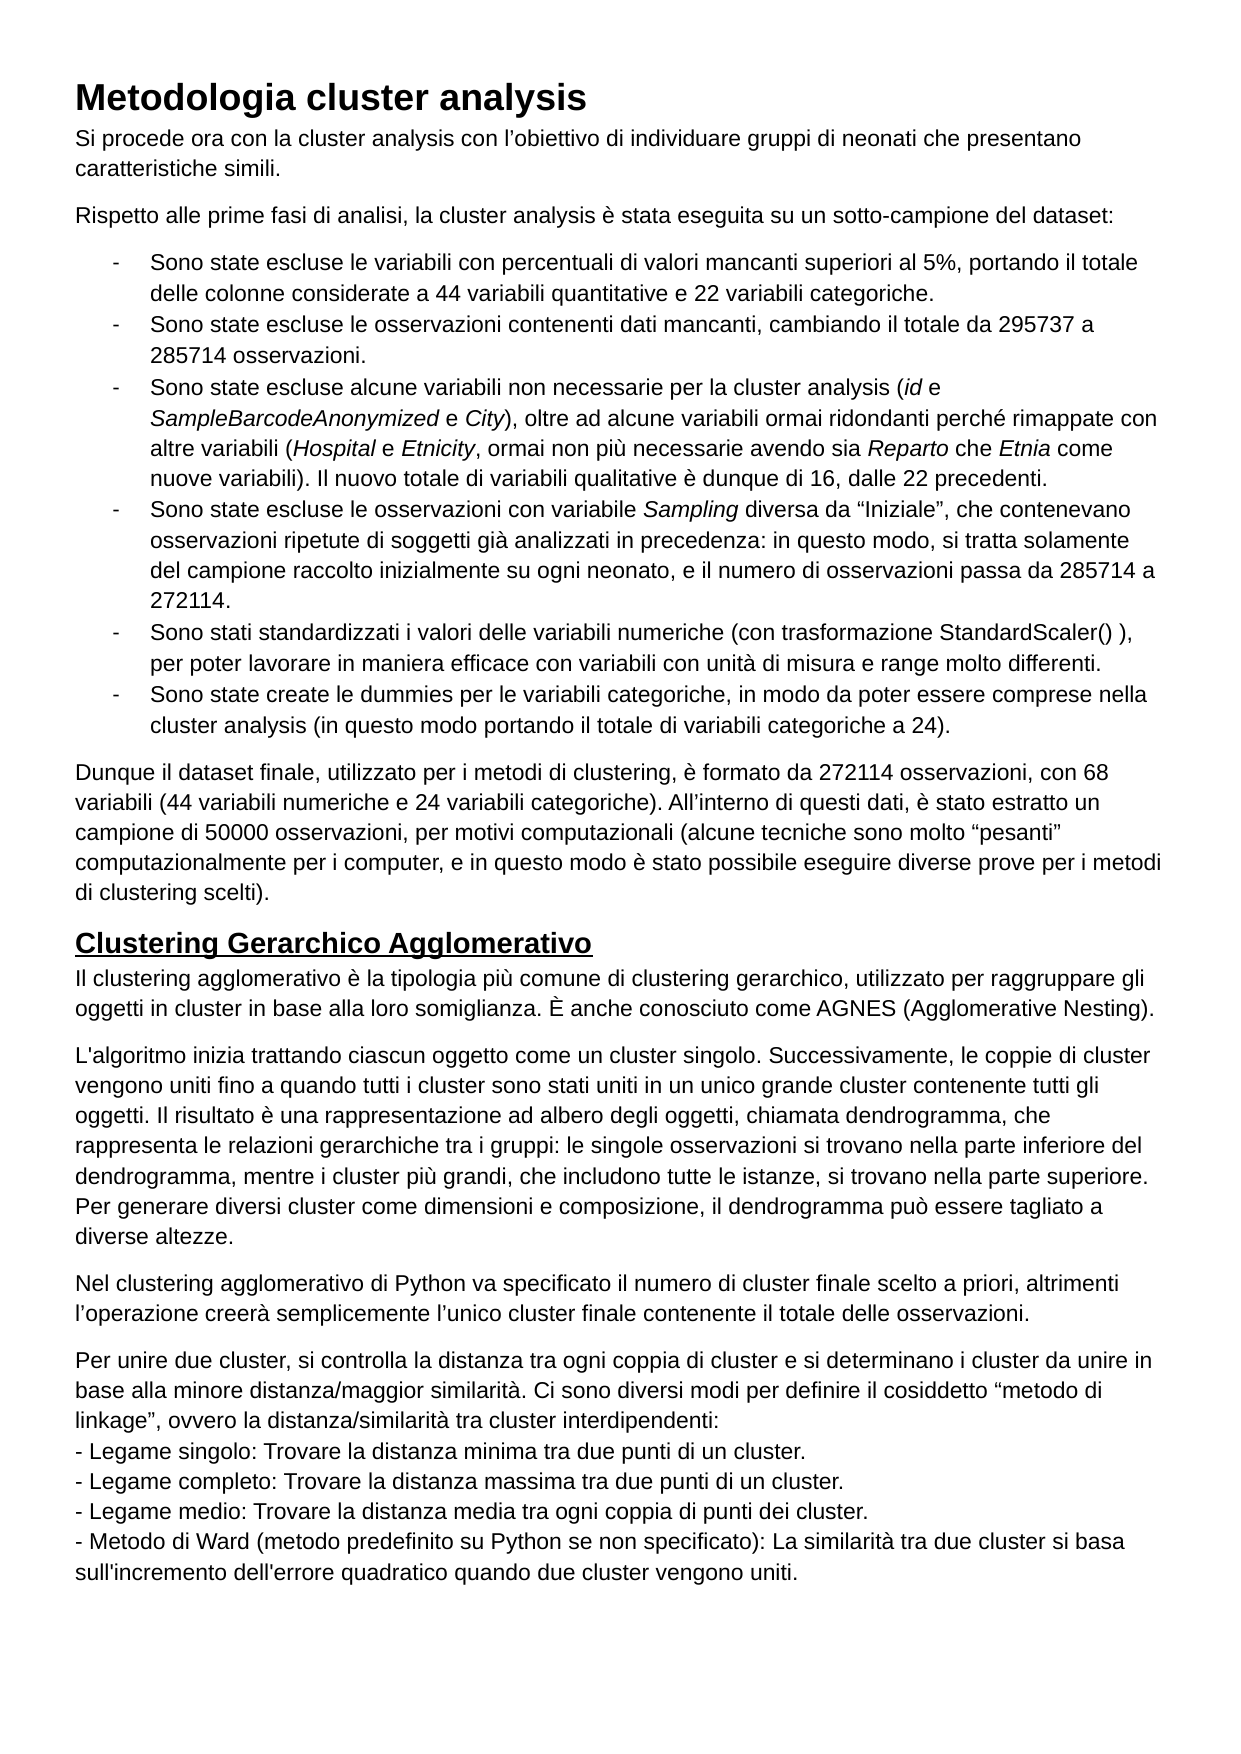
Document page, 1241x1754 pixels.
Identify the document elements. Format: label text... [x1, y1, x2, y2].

list Sono state escluse le osservazioni con variabile Sampling diversa da “Iniziale”, che contenevano osservazioni ripetute di soggetti già analizzati in precedenza: in questo modo, si tratta solamente del campione raccolto inizialmente su ogni neonato, e il numero di osservazioni passa da 285714 a 272114. [112, 495, 1165, 614]
subtitle Clustering Gerarchico Agglomerativo [75, 926, 1165, 960]
subtitle Metodologia cluster analysis [75, 75, 1165, 118]
list Sono state create le dummies per le variabili categoriche, in modo da poter essere comprese nella cluster analysis (in questo modo portando il totale di variabili categoriche a 24). [112, 680, 1165, 738]
text Per unire due cluster, si controlla la distanza tra ogni coppia di cluster e si determinano i cluster da unire in base alla minore distanza/maggior similarità. Ci sono diversi modi per definire il cosiddetto “metodo di linkage”, ovvero la distanza/similarità tra cluster interdipendenti: - Legame singolo: Trovare la distanza minima tra due punti di un cluster. - Legame completo: Trovare la distanza massima tra due punti di un cluster. - Legame medio: Trovare la distanza media tra ogni coppia di punti dei cluster. - Metodo di Ward (metodo predefinito su Python se non specificato): La similarità tra due cluster si basa sull'incremento dell'errore quadratico quando due cluster vengono uniti. [75, 1347, 1165, 1585]
list Sono stati standardizzati i valori delle variabili numeriche (con trasformazione StandardScaler() ), per poter lavorare in maniera efficace con variabili con unità di misura e range molto differenti. [112, 618, 1165, 676]
list Sono state escluse le variabili con percentuali di valori mancanti superiori al 5%, portando il totale delle colonne considerate a 44 variabili quantitative e 22 variabili categoriche. [112, 248, 1165, 307]
list Sono state escluse le osservazioni contenenti dati mancanti, cambiando il totale da 295737 a 285714 osservazioni. [112, 311, 1165, 369]
text L'algoritmo inizia trattando ciascun oggetto come un cluster singolo. Successivamente, le coppie di cluster vengono uniti fino a quando tutti i cluster sono stati uniti in un unico grande cluster contenente tutti gli oggetti. Il risultato è una rappresentazione ad albero degli oggetti, chiamata dendrogramma, che rappresenta le relazioni gerarchiche tra i gruppi: le singole osservazioni si trovano nella parte inferiore del dendrogramma, mentre i cluster più grandi, che includono tutte le istanze, si trovano nella parte superiore. Per generare diversi cluster come dimensioni e composizione, il dendrogramma può essere tagliato a diverse altezze. [75, 1042, 1165, 1249]
text Il clustering agglomerativo è la tipologia più comune di clustering gerarchico, utilizzato per raggruppare gli oggetti in cluster in base alla loro somiglianza. È anche conosciuto come AGNES (Agglomerative Nesting). [75, 965, 1165, 1021]
list Sono state escluse alcune variabili non necessarie per la cluster analysis (id e SampleBarcodeAnonymized e City), oltre ad alcune variabili ormai ridondanti perché rimappate con altre variabili (Hospital e Etnicity, ormai non più necessarie avendo sia Reparto che Etnia come nuove variabili). Il nuovo totale di variabili qualitative è dunque di 16, dalle 22 precedenti. [112, 373, 1165, 491]
text Rispetto alle prime fasi di analisi, la cluster analysis è stata eseguita su un sotto-campione del dataset: [75, 202, 1165, 228]
text Si procede ora con la cluster analysis con l’obiettivo di individuare gruppi di neonati che presentano caratteristiche simili. [75, 124, 1165, 181]
text Dunque il dataset finale, utilizzato per i metodi di clustering, è formato da 272114 osservazioni, con 68 variabili (44 variabili numeriche e 24 variabili categoriche). All’interno di questi dati, è stato estratto un campione di 50000 osservazioni, per motivi computazionali (alcune tecniche sono molto “pesanti” computazionalmente per i computer, e in questo modo è stato possibile eseguire diverse prove per i metodi di clustering scelti). [75, 758, 1165, 906]
text Nel clustering agglomerativo di Python va specificato il numero di cluster finale scelto a priori, altrimenti l’operazione creerà semplicemente l’unico cluster finale contenente il totale delle osservazioni. [75, 1270, 1165, 1327]
